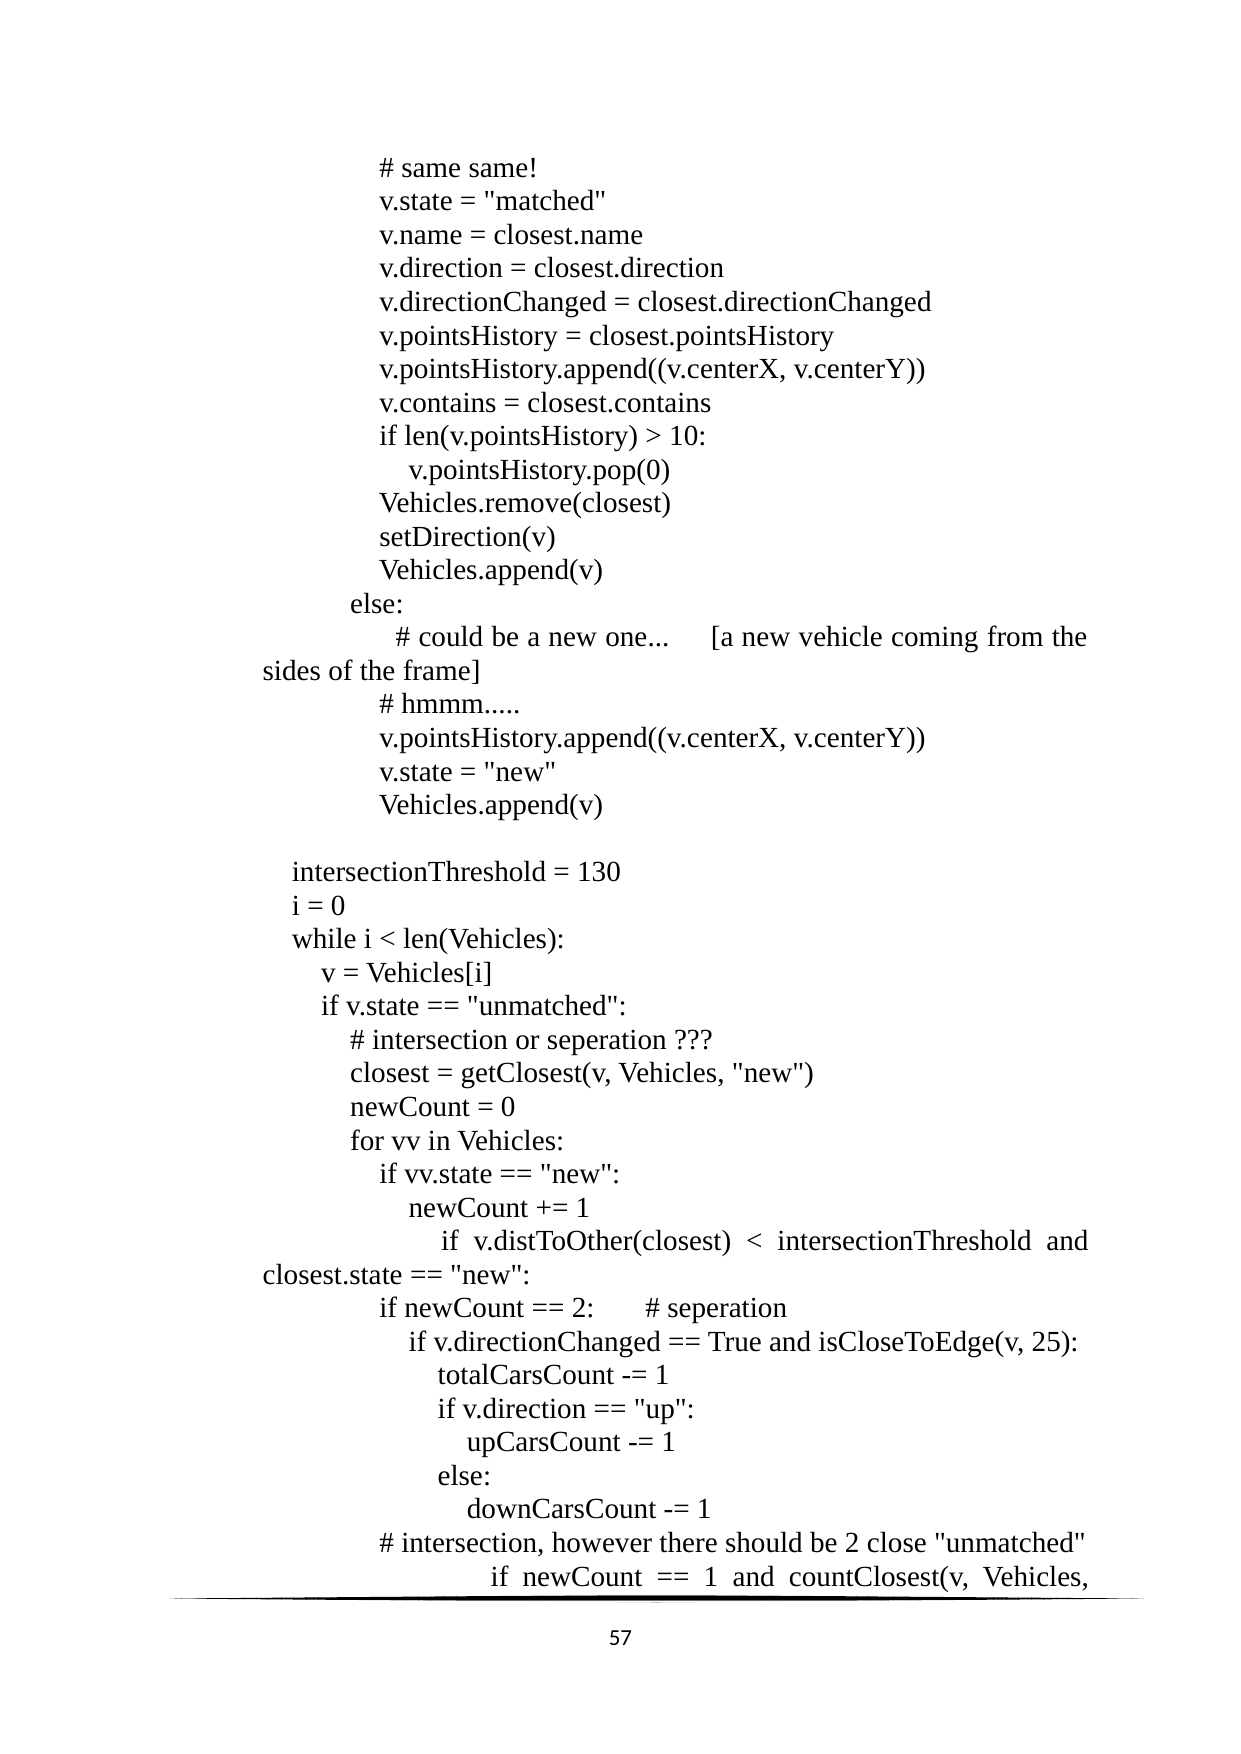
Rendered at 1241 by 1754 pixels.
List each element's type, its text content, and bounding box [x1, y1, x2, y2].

list downCarsCount -= 1 [262, 1492, 1090, 1525]
list v.pointsHistory.pop(0) [262, 452, 1090, 485]
list newCount += 1 [262, 1190, 1090, 1223]
list v.directionChanged = closest.directionChanged [262, 284, 1090, 318]
list v.state = "matched" [262, 183, 1090, 217]
list for vv in Vehicles: [262, 1123, 1090, 1156]
list while i < len(Vehicles): [262, 921, 1090, 955]
list # could be a new one... [a new vehicle coming from the sides of the frame] [262, 619, 1090, 687]
list v = Vehicles[i] [262, 955, 1090, 988]
list v.name = closest.name [262, 217, 1090, 251]
list v.pointsHistory = closest.pointsHistory [262, 318, 1090, 351]
list Vehicles.remove(closest) [262, 485, 1090, 519]
list Vehicles.append(v) [262, 552, 1090, 586]
list v.pointsHistory.append((v.centerX, v.centerY)) [262, 720, 1090, 754]
list i = 0 [262, 888, 1090, 921]
list if v.directionChanged == True and isCloseToEdge(v, 25): [262, 1324, 1090, 1357]
list # hmmm..... [262, 687, 1090, 720]
picture [168, 1594, 1144, 1603]
list else: [262, 1458, 1090, 1492]
list if v.direction == "up": [262, 1391, 1090, 1424]
list newCount = 0 [262, 1089, 1090, 1123]
list Vehicles.append(v) [262, 787, 1090, 821]
list if v.state == "unmatched": [262, 988, 1090, 1022]
list if newCount == 2: # seperation [262, 1290, 1090, 1324]
list if vv.state == "new": [262, 1156, 1090, 1190]
list intersectionThreshold = 130 [262, 854, 1090, 888]
list # intersection or seperation ??? [262, 1022, 1090, 1056]
list totalCarsCount -= 1 [262, 1357, 1090, 1391]
list if v.distToOther(closest) < intersectionThreshold and closest.state == "new": [262, 1223, 1090, 1290]
list upCarsCount -= 1 [262, 1424, 1090, 1458]
list setDirection(v) [262, 519, 1090, 552]
list if len(v.pointsHistory) > 10: [262, 418, 1090, 452]
list v.state = "new" [262, 754, 1090, 787]
list v.contains = closest.contains [262, 385, 1090, 418]
list # same same! [262, 150, 1090, 183]
list closest = getClosest(v, Vehicles, "new") [262, 1056, 1090, 1089]
list if newCount == 1 and countClosest(v, Vehicles, "unmatched", intersectionThreshold) == 2: [262, 1559, 1090, 1592]
list v.pointsHistory.append((v.centerX, v.centerY)) [262, 351, 1090, 385]
list # intersection, however there should be 2 close "unmatched" [262, 1525, 1090, 1559]
list v.direction = closest.direction [262, 251, 1090, 284]
list else: [262, 586, 1090, 619]
